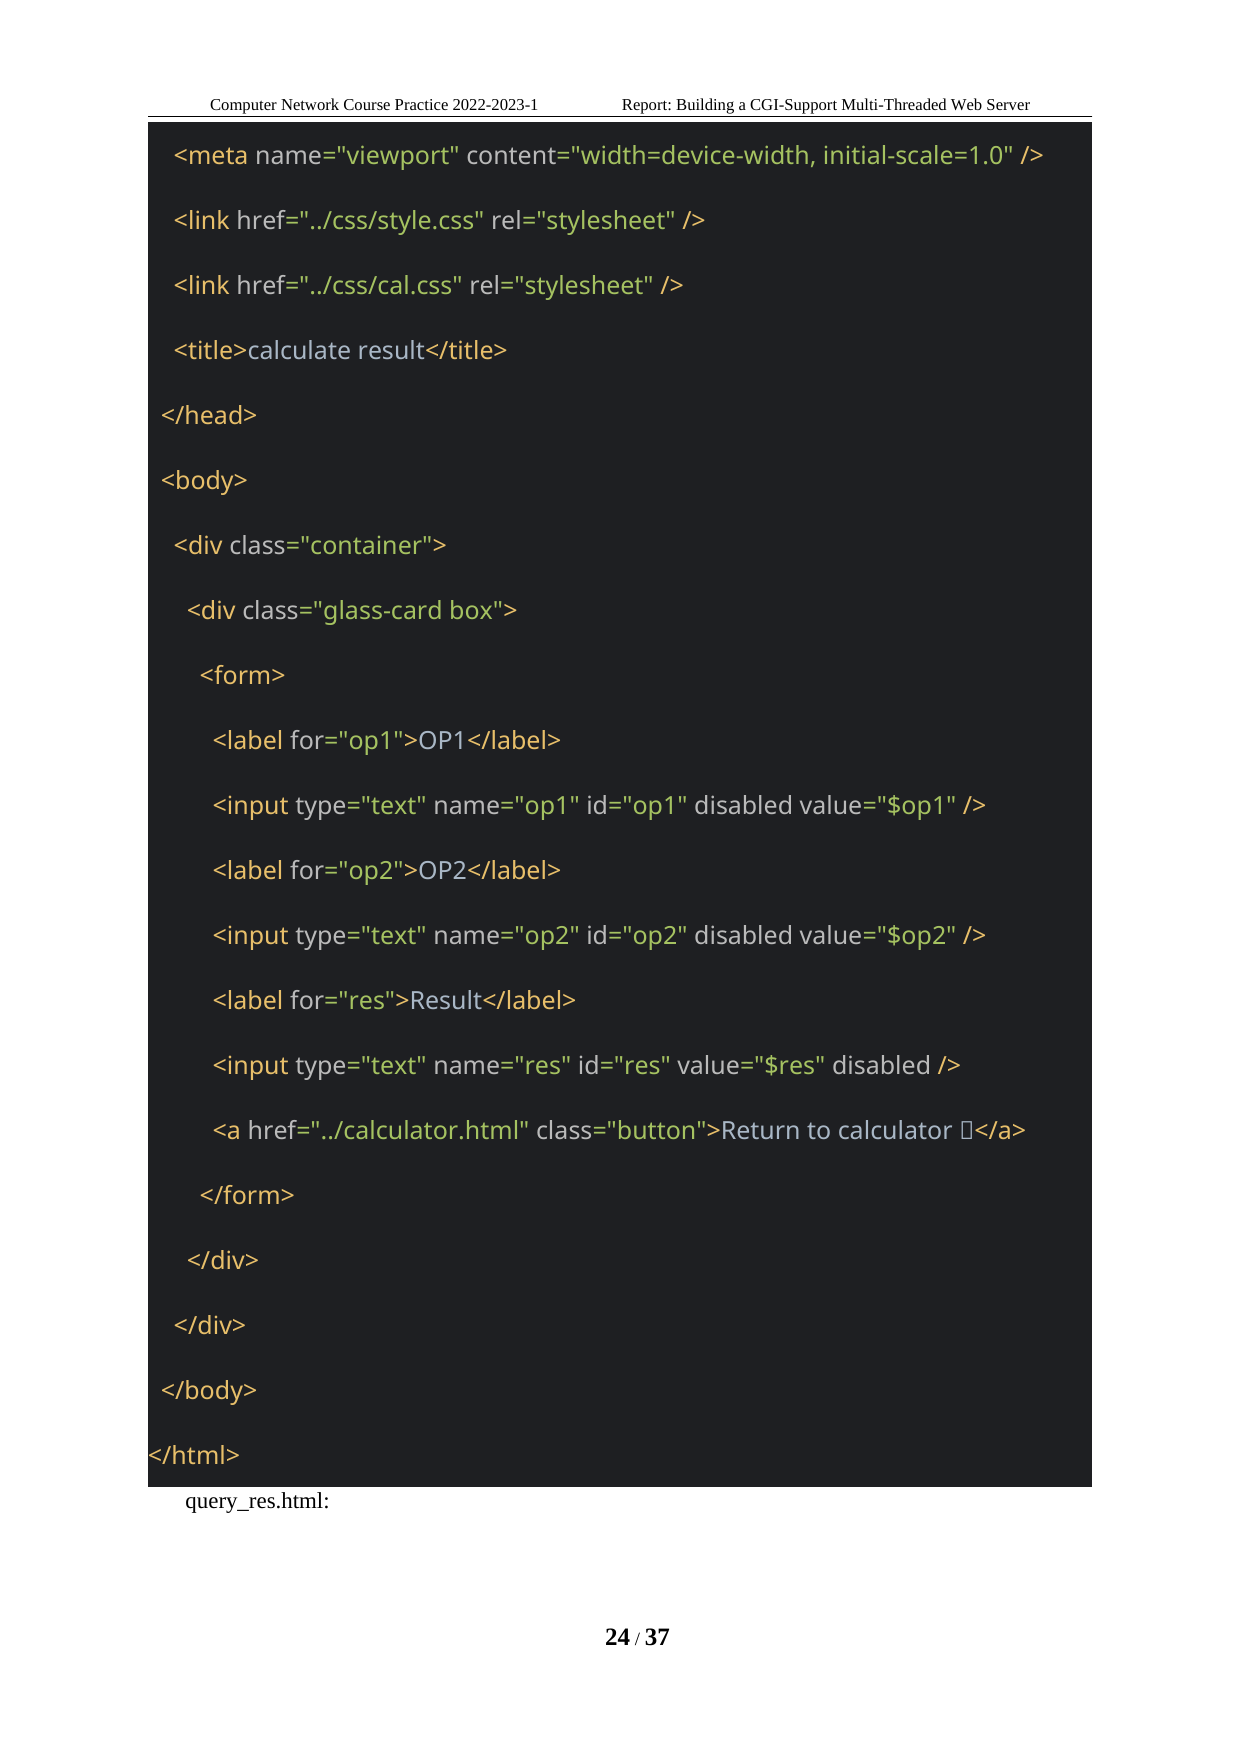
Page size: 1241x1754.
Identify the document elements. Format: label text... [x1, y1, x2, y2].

list query_res.html: [185, 1487, 1092, 1514]
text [148, 122, 1092, 1487]
